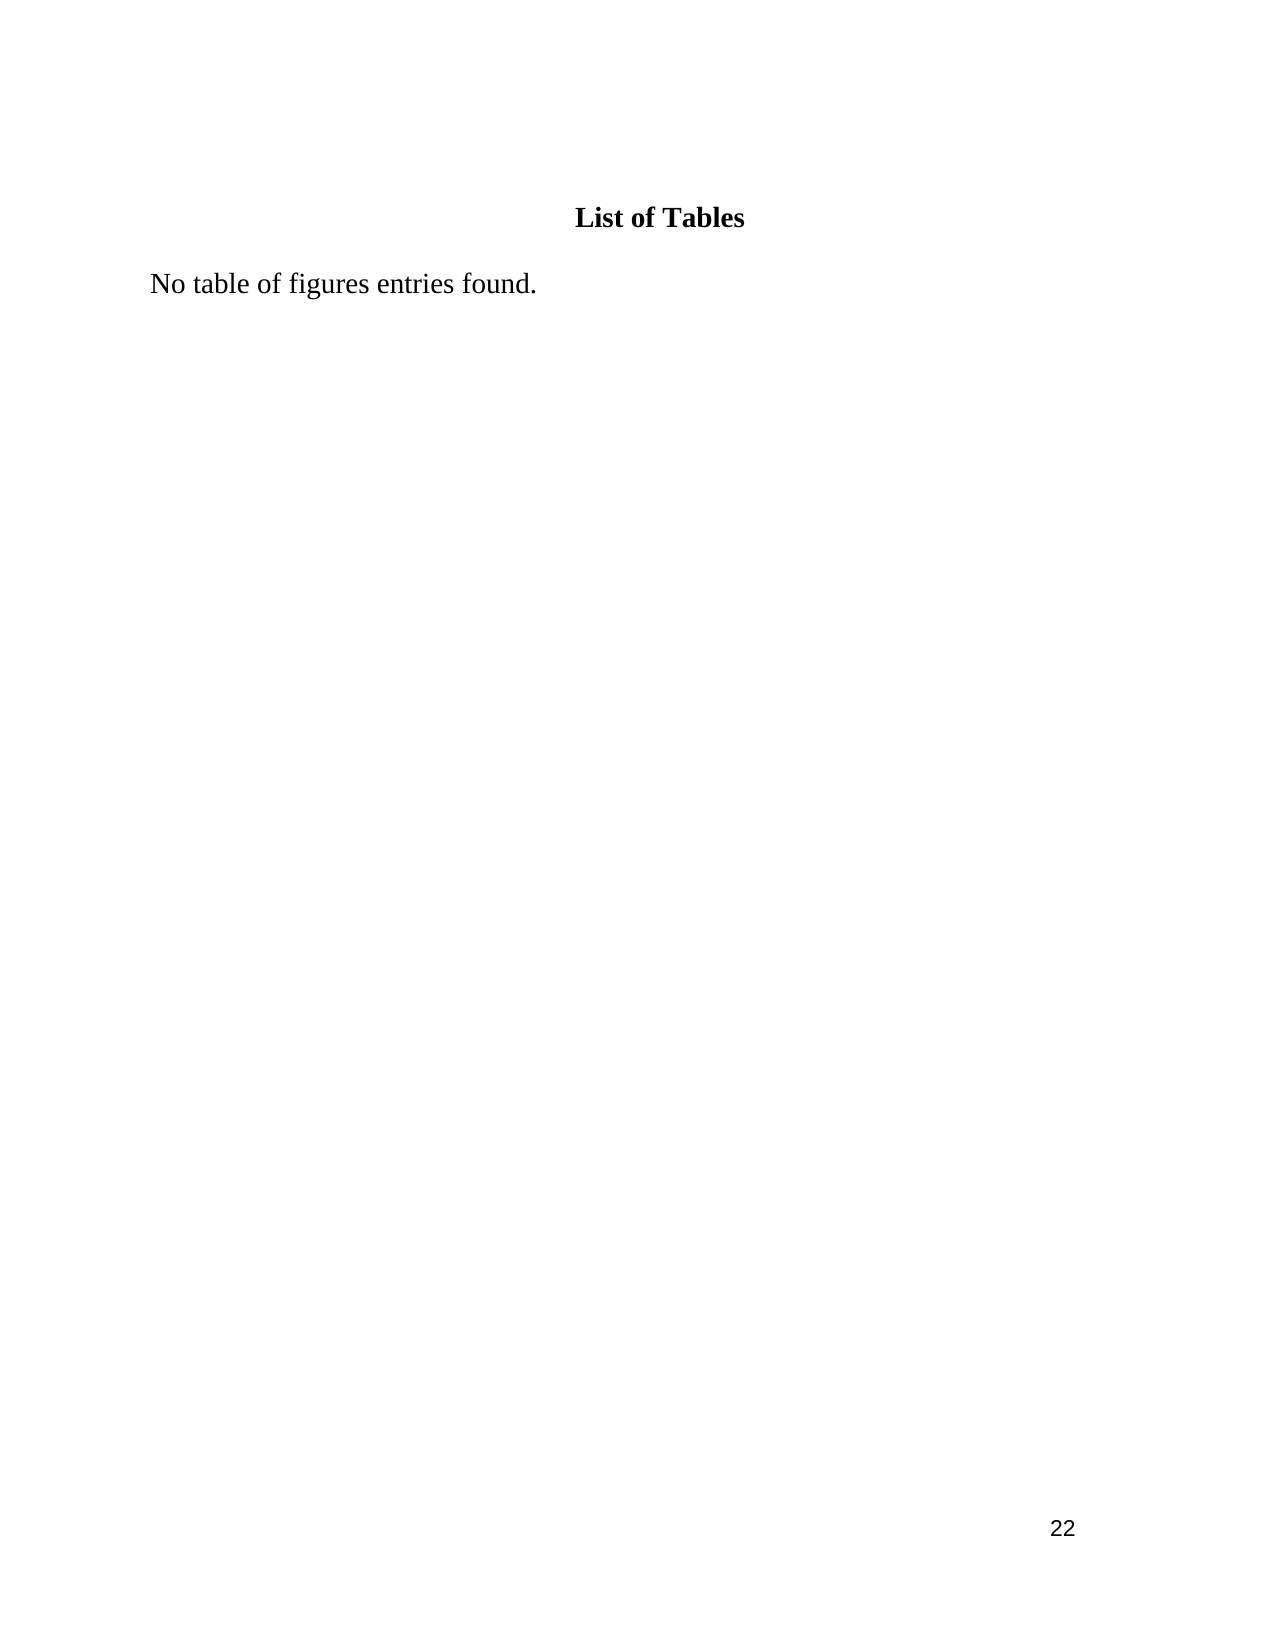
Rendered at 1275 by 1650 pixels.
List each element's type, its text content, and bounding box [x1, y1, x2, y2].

text List of Tables [187, 200, 1125, 233]
